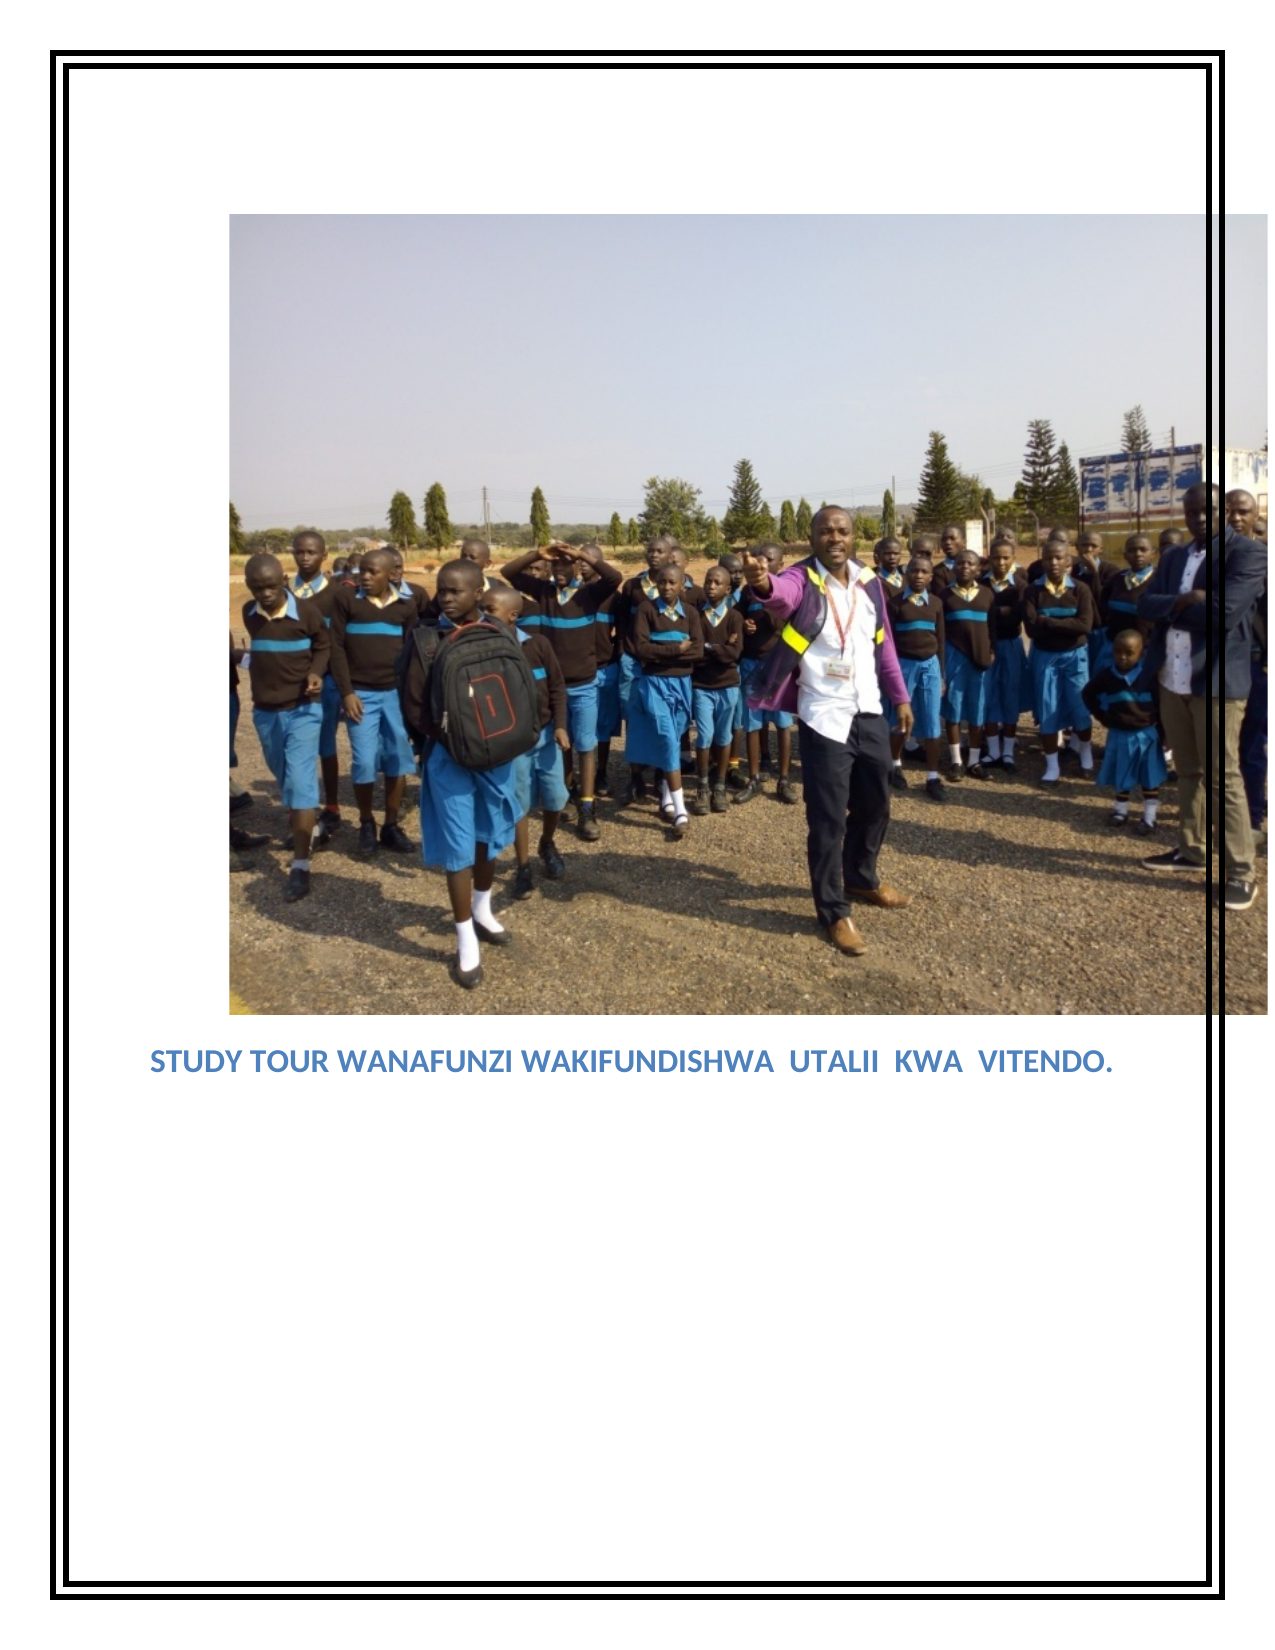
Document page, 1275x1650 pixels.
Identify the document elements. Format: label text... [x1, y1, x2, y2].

picture [229, 214, 1206, 1015]
text STUDY TOUR WANAFUNZI WAKIFUNDISHWA UTALII KWA VITENDO. [150, 1040, 1125, 1081]
picture [1225, 214, 1268, 1015]
picture [1212, 214, 1219, 1015]
